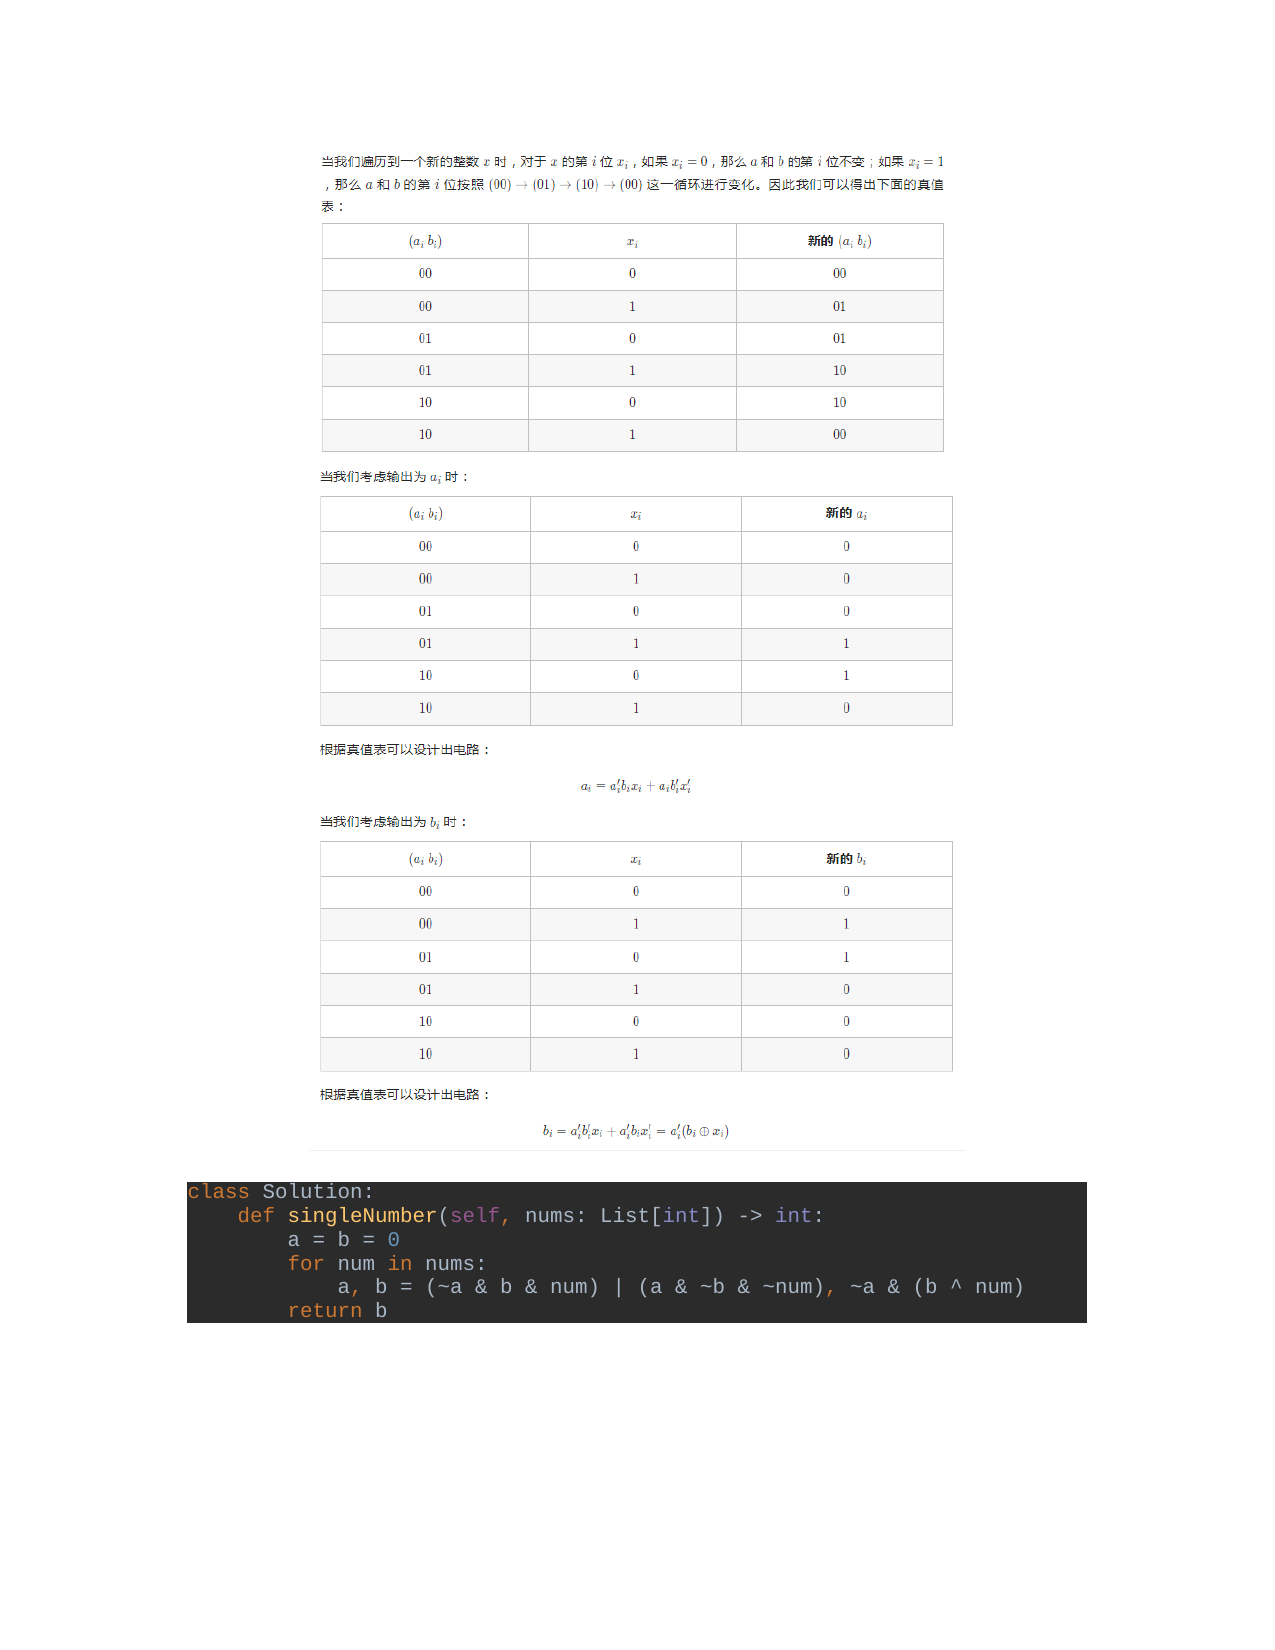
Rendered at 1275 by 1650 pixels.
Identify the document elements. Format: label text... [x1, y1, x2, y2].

text class Solution: def singleNumber(self, nums: List[int]) -> int: a = b = 0 for num in nums: a, b = (~a & b & num) | (a & ~b & ~num), ~a & (b ^ num) return b [187, 1182, 1087, 1323]
picture [308, 150, 967, 1155]
